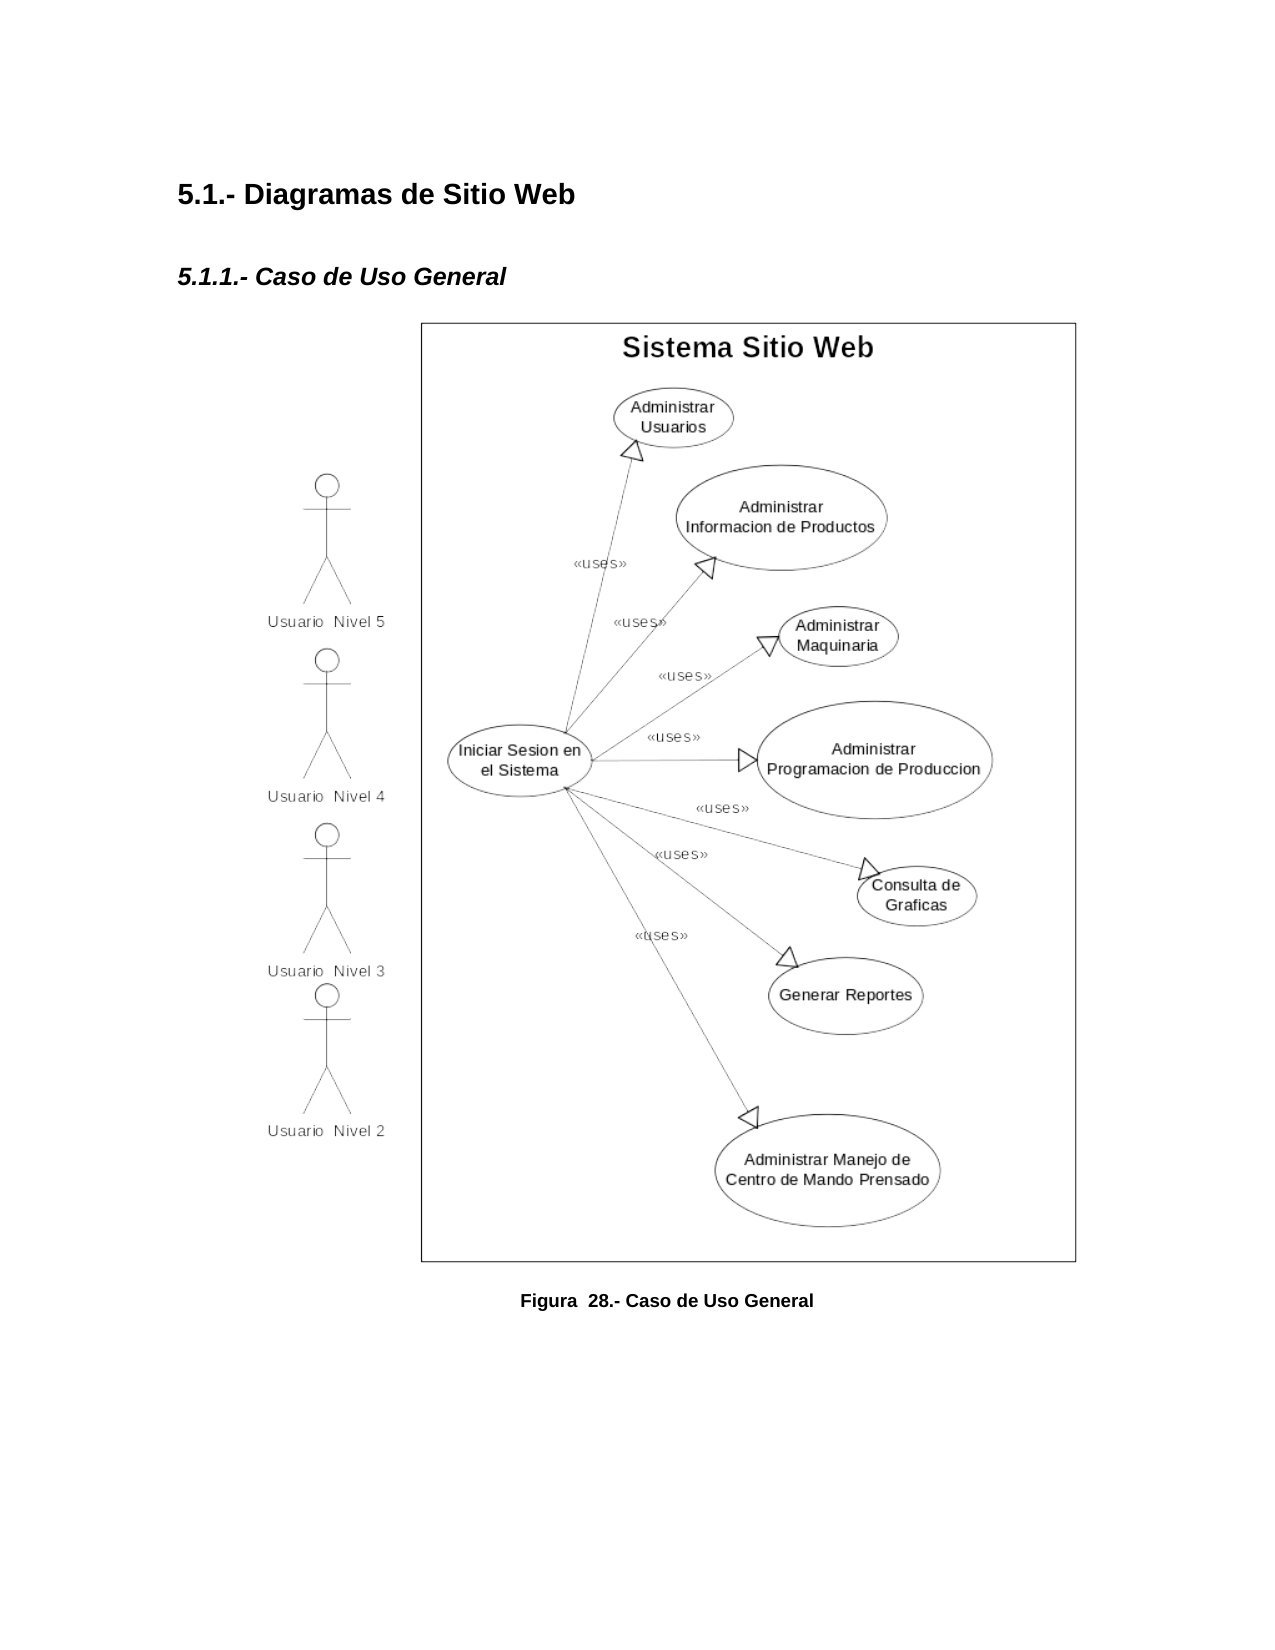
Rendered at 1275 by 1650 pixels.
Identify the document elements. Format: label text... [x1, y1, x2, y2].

text Figura .- Caso de Uso General [177, 1289, 1157, 1311]
subtitle 5.1.- Diagramas de Sitio Web [177, 177, 1157, 211]
subtitle 5.1.1.- Caso de Uso General [177, 262, 1157, 290]
